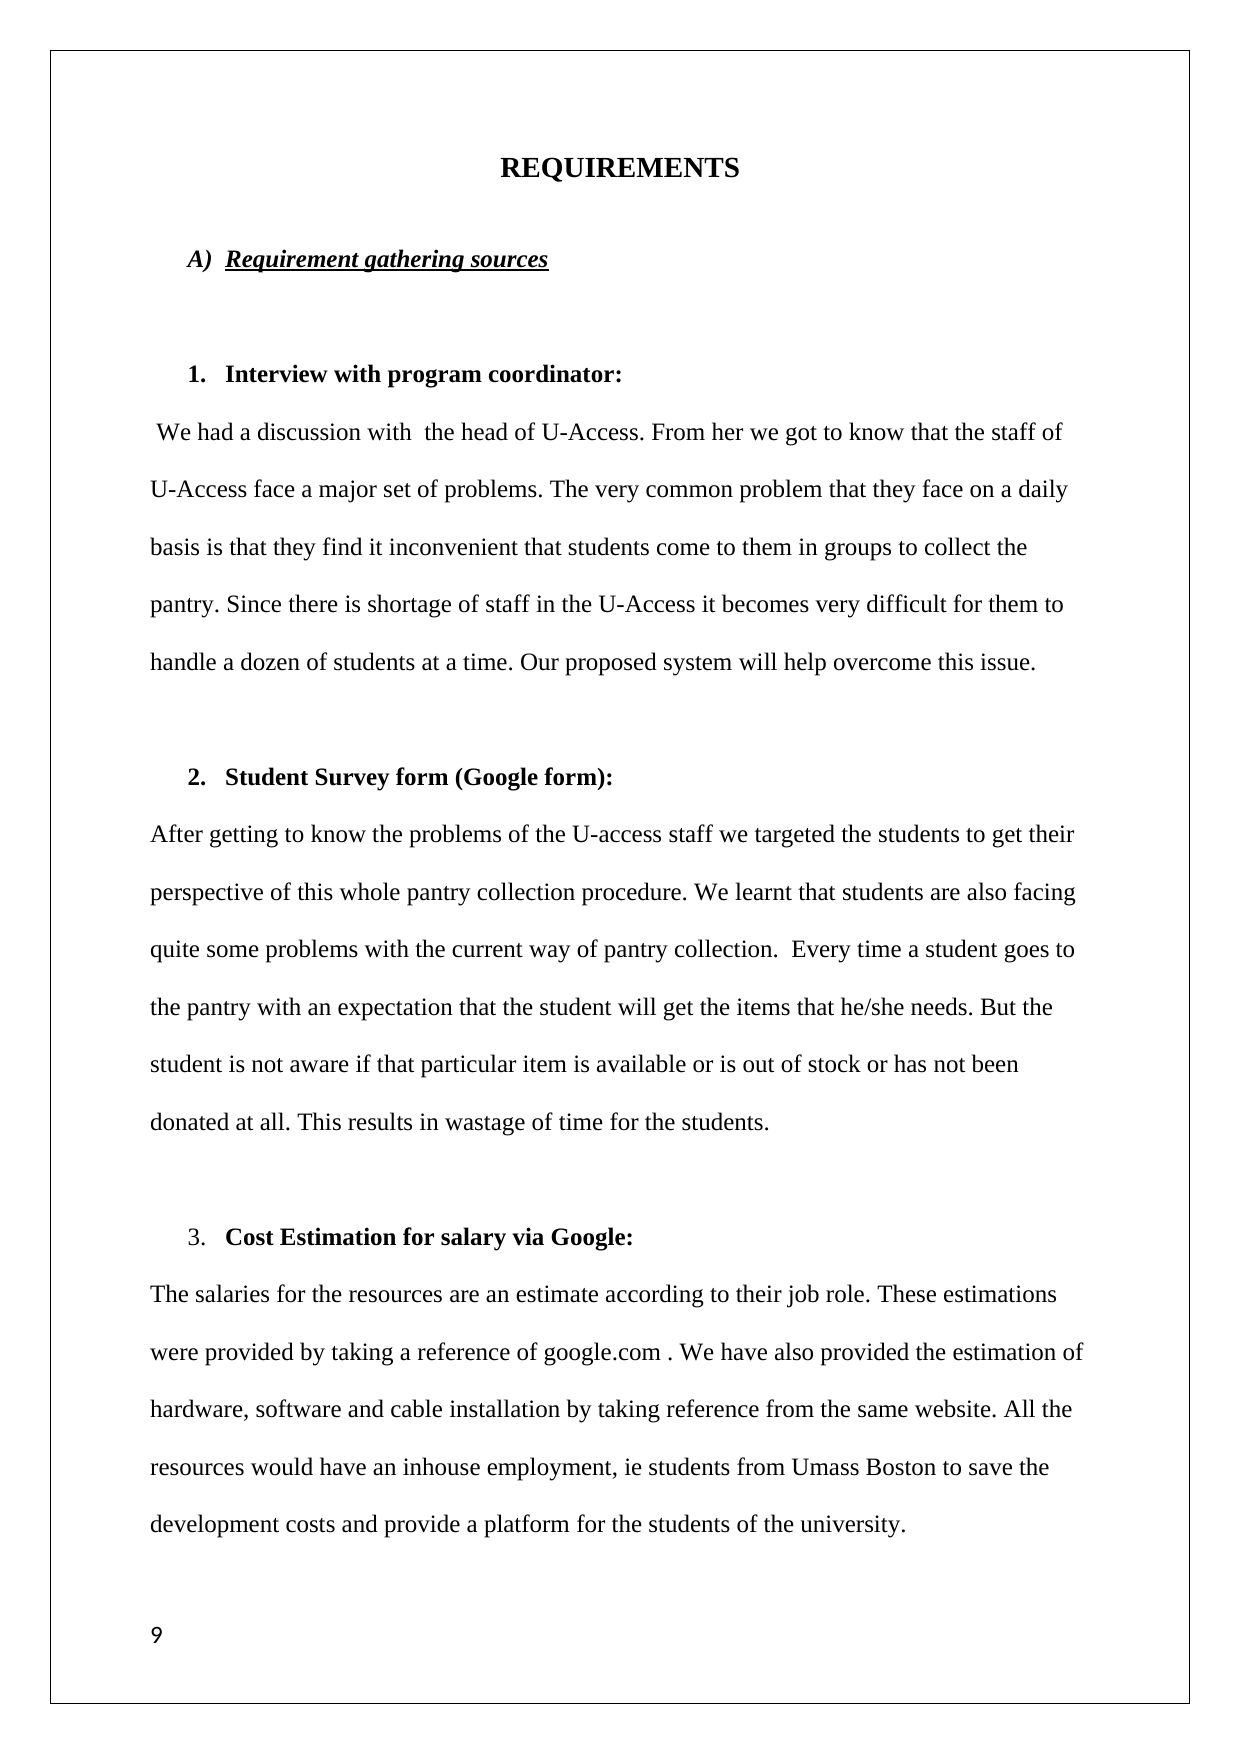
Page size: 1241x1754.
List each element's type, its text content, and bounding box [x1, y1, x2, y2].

text We had a discussion with the head of U-Access. From her we got to know that the staff of U-Access face a major set of problems. The very common problem that they face on a daily basis is that they find it inconvenient that students come to them in groups to collect the pantry. Since there is shortage of staff in the U-Access it becomes very difficult for them to handle a dozen of students at a time. Our proposed system will help overcome this issue. [150, 417, 1090, 676]
list Cost Estimation for salary via Google: [187, 1222, 1090, 1251]
list Requirement gathering sources [187, 244, 1090, 273]
text The salaries for the resources are an estimate according to their job role. These estimations were provided by taking a reference of google.com . We have also provided the estimation of hardware, software and cable installation by taking reference from the same website. All the resources would have an inhouse employment, ie students from Umass Boston to save the development costs and provide a platform for the students of the university. [150, 1279, 1090, 1538]
text REQUIREMENTS [150, 150, 1090, 183]
list Student Survey form (Google form): [187, 762, 1090, 791]
text After getting to know the problems of the U-access staff we targeted the students to get their perspective of this whole pantry collection procedure. We learnt that students are also facing quite some problems with the current way of pantry collection. Every time a student goes to the pantry with an expectation that the student will get the items that he/she needs. But the student is not aware if that particular item is available or is out of stock or has not been donated at all. This results in wastage of time for the students. [150, 819, 1090, 1136]
list Interview with program coordinator: [187, 359, 1090, 388]
